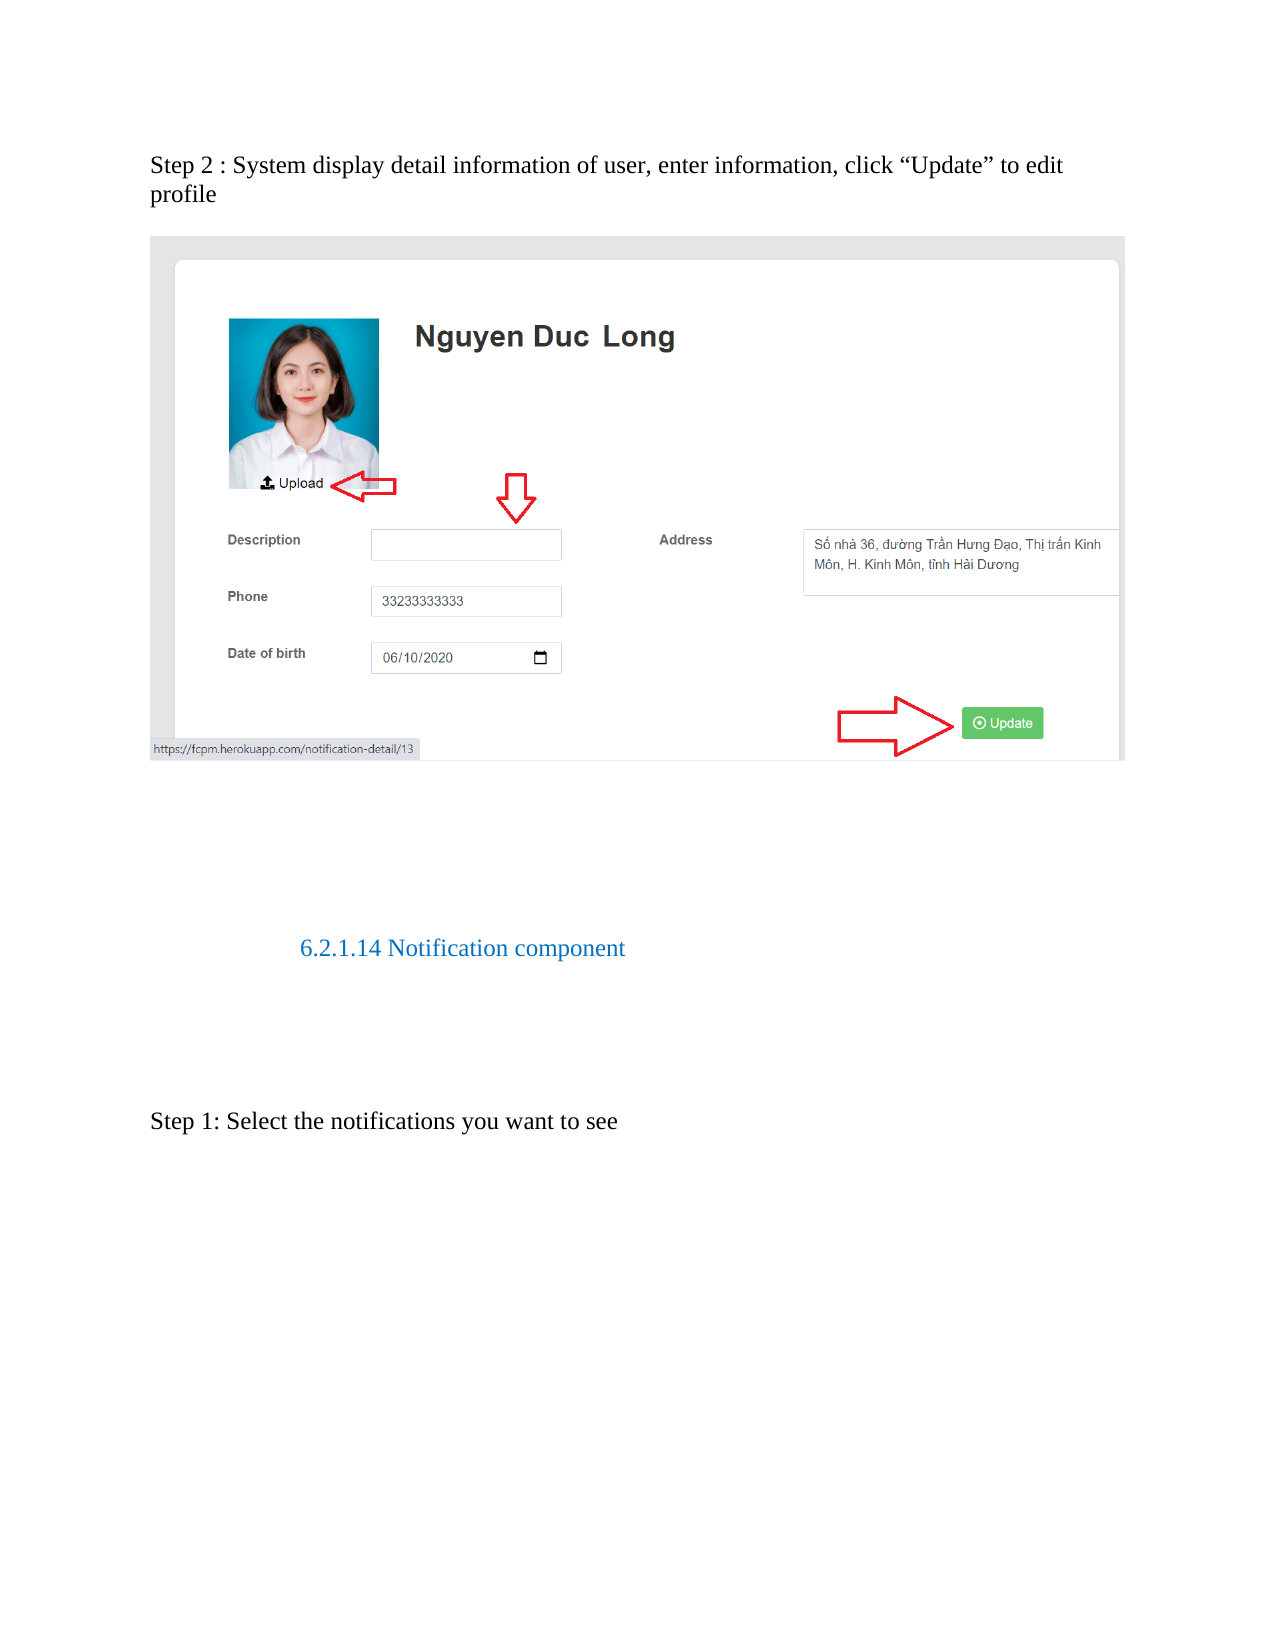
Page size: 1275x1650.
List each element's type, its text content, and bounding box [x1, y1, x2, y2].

picture [150, 236, 1125, 761]
text 6.2.1.14 Notification component [300, 933, 1125, 962]
text Step 1: Select the notifications you want to see [150, 1106, 1125, 1134]
text Step 2 : System display detail information of user, enter information, click “Update” to edit profile [150, 150, 1125, 207]
